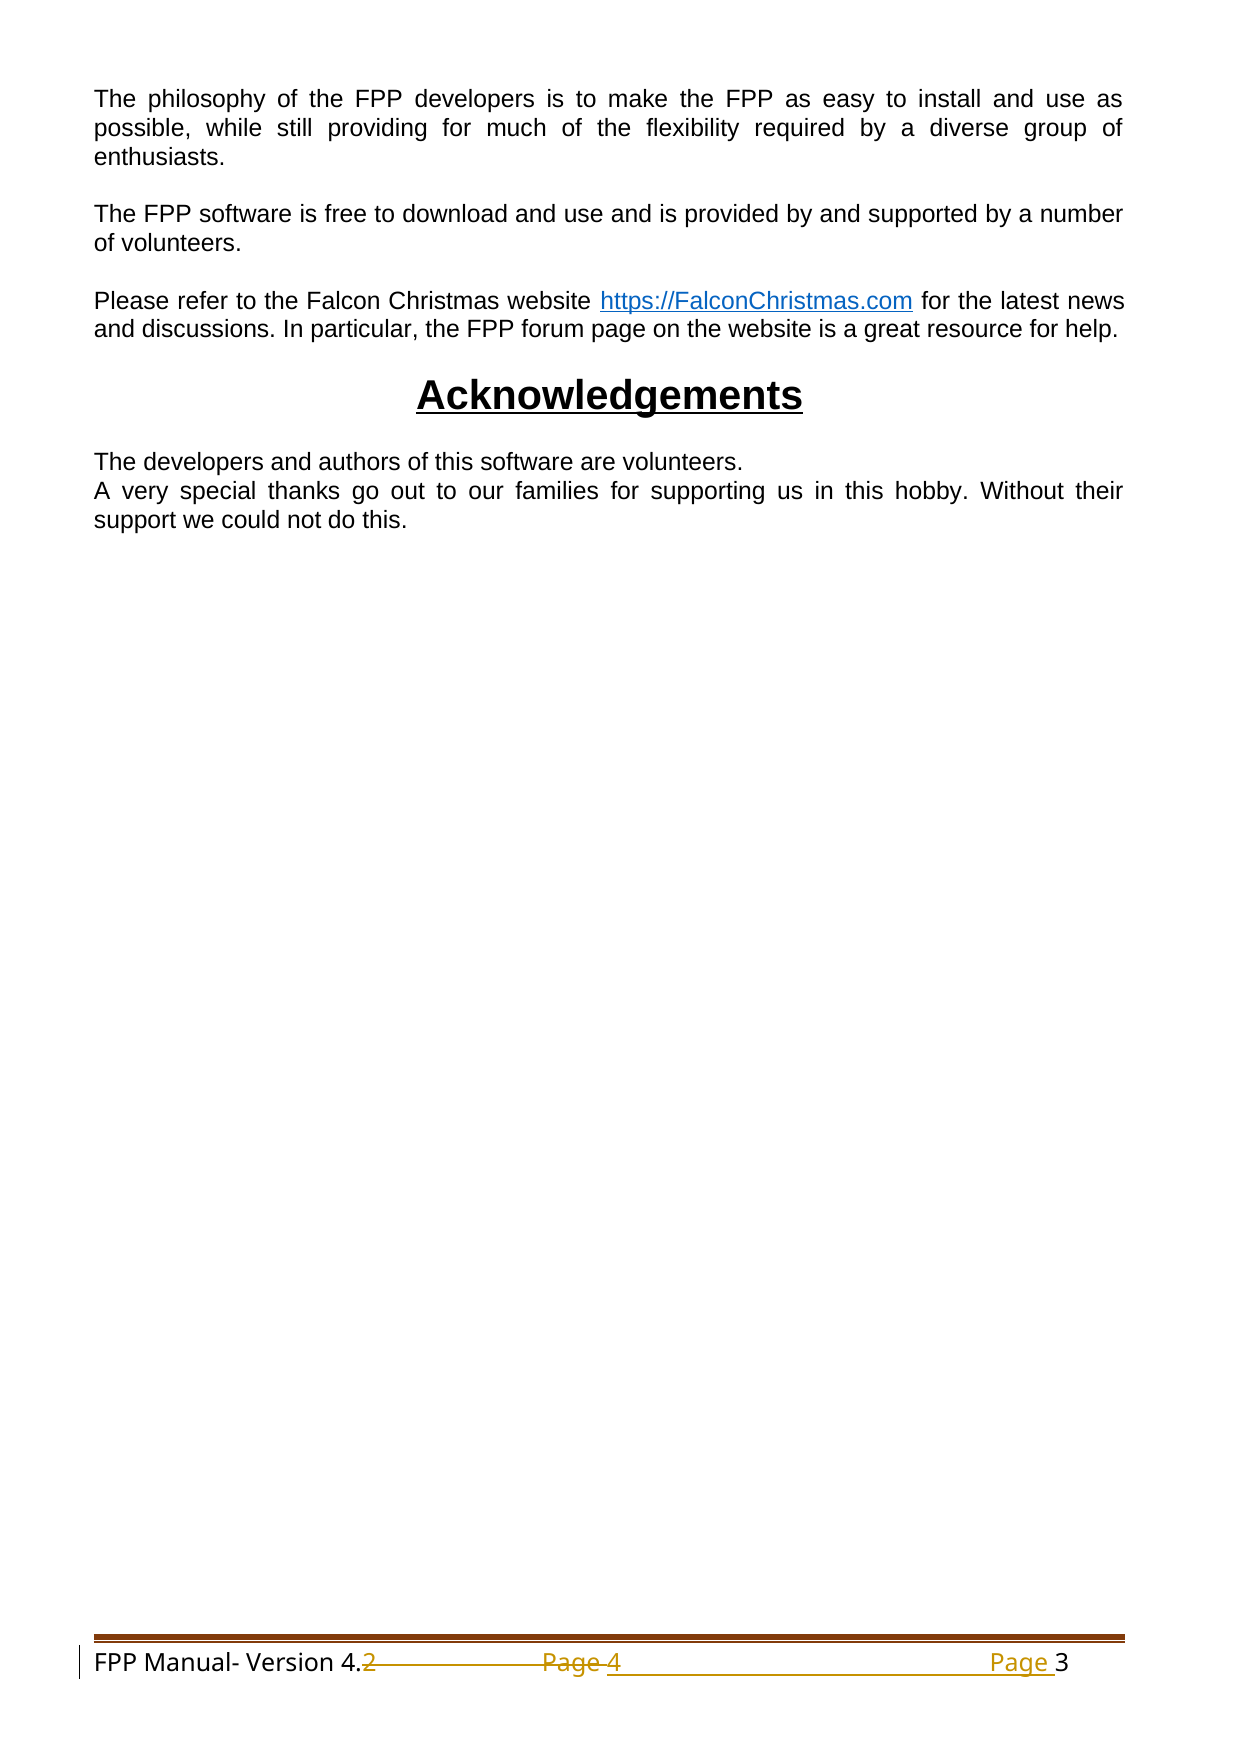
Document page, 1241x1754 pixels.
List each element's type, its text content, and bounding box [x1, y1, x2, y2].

text The FPP software is free to download and use and is provided by and supported by a number of volunteers. [94, 199, 1125, 257]
text Please refer to the Falcon Christmas website https://FalconChristmas.com for the latest news and discussions. In particular, the FPP forum page on the website is a great resource for help. [94, 286, 1125, 343]
subtitle Acknowledgements [94, 371, 1125, 419]
text The philosophy of the FPP developers is to make the FPP as easy to install and use as possible, while still providing for much of the flexibility required by a diverse group of enthusiasts. [94, 84, 1125, 171]
text A very special thanks go out to our families for supporting us in this hobby. Without their support we could not do this. [94, 476, 1125, 534]
text The developers and authors of this software are volunteers. [94, 447, 1125, 476]
